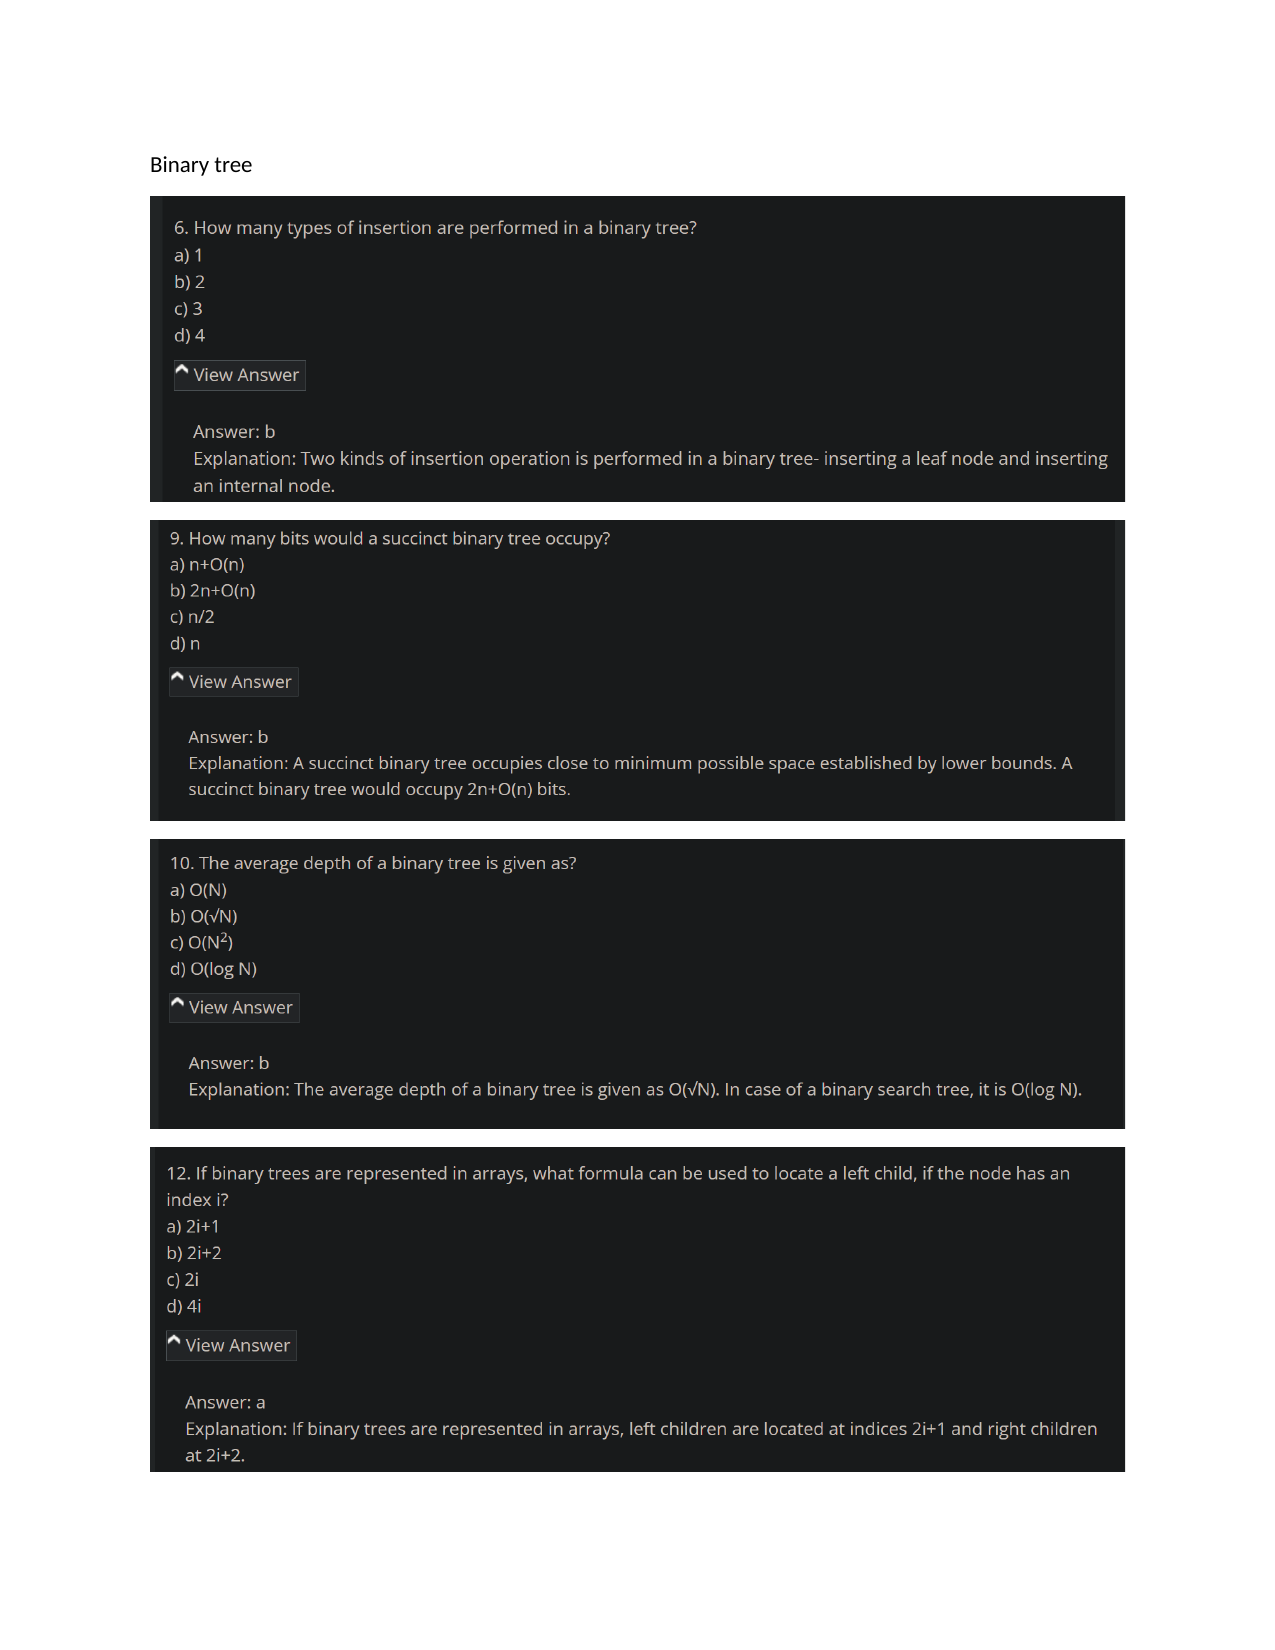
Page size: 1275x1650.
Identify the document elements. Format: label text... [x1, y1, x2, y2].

picture [150, 520, 1125, 821]
picture [150, 196, 1125, 502]
text Binary tree [150, 150, 1125, 178]
picture [150, 839, 1125, 1129]
picture [150, 1147, 1125, 1472]
